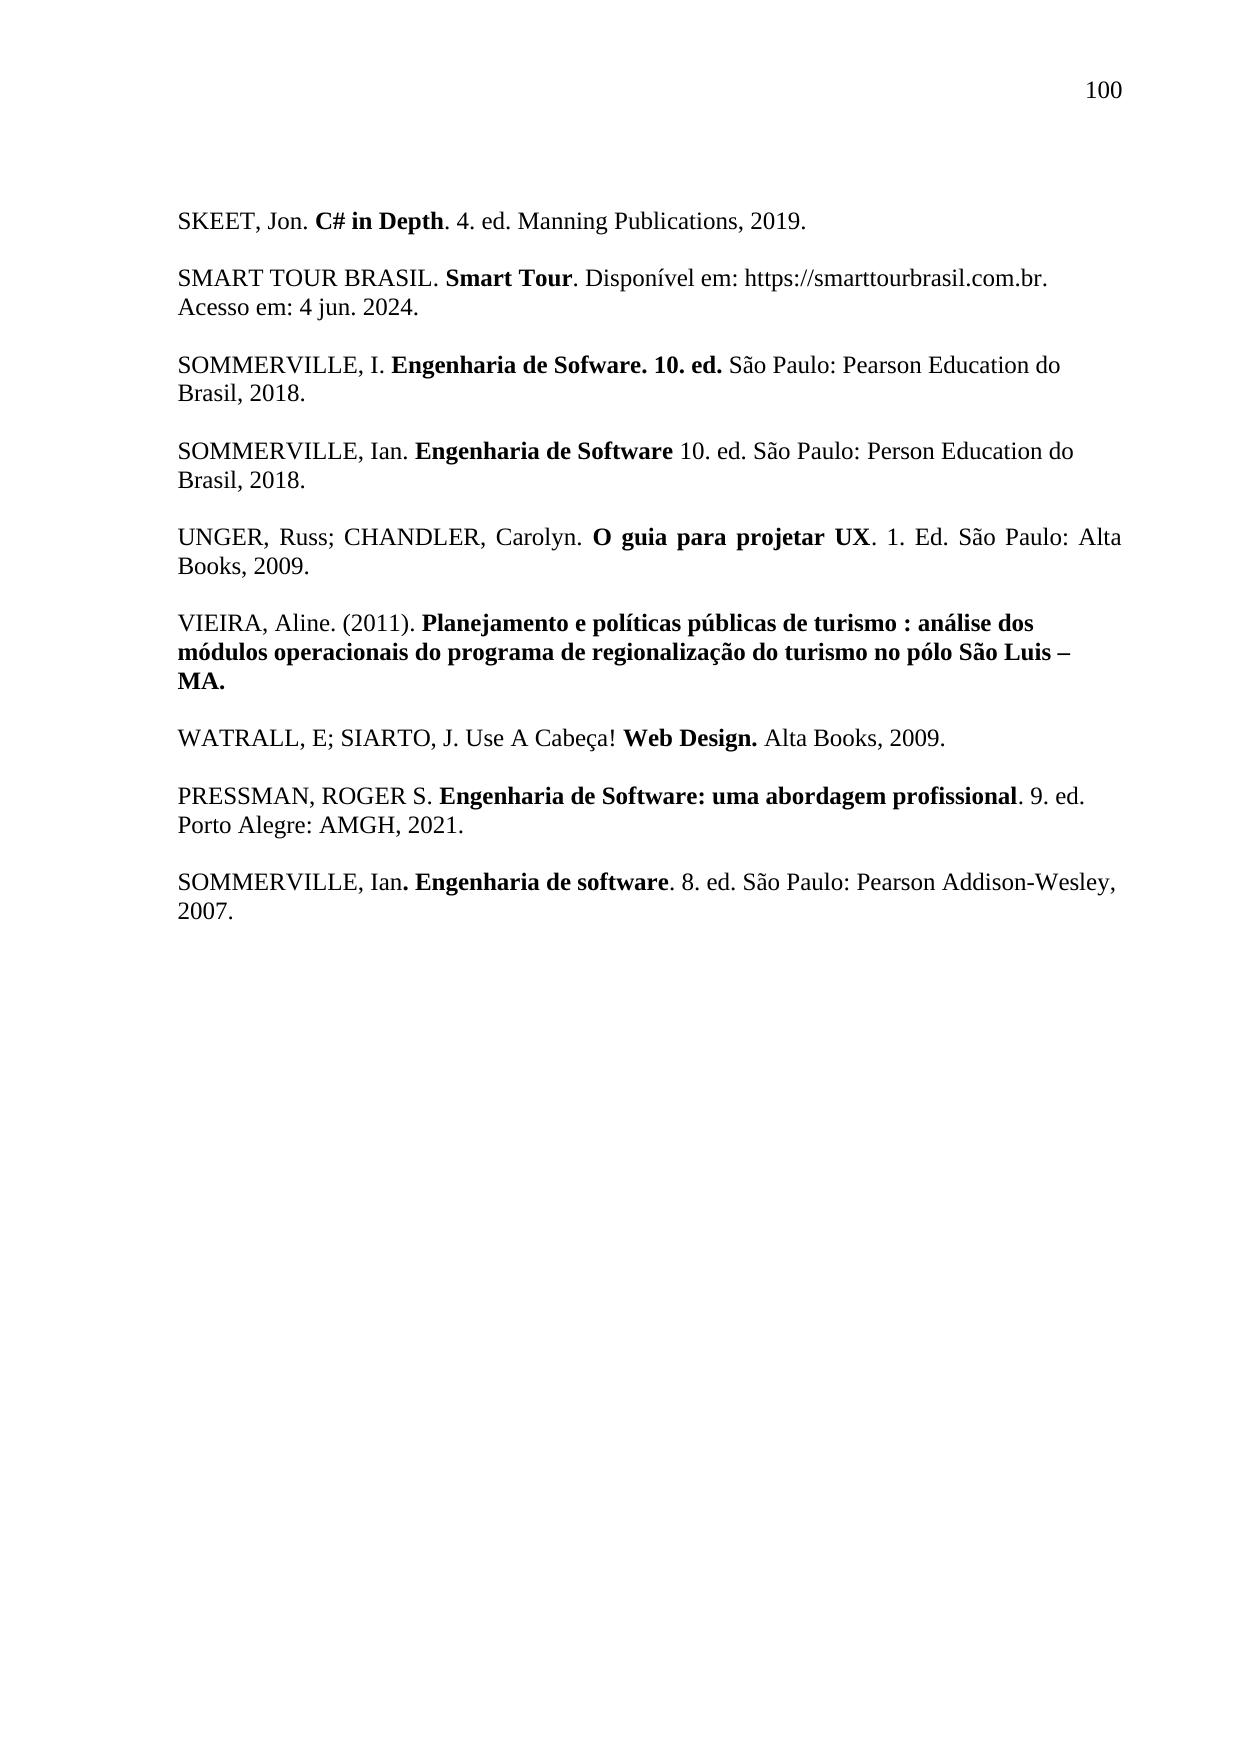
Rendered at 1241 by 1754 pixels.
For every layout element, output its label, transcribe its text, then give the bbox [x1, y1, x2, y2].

text SMART TOUR BRASIL. Smart Tour. Disponível em: https://smarttourbrasil.com.br. Acesso em: 4 jun. 2024. [177, 263, 1122, 321]
text SKEET, Jon. C# in Depth. 4. ed. Manning Publications, 2019. [177, 206, 1122, 235]
text VIEIRA, Aline. (2011). Planejamento e políticas públicas de turismo : análise dos módulos operacionais do programa de regionalização do turismo no pólo São Luis – MA. [177, 608, 1122, 695]
text SOMMERVILLE, I. Engenharia de Sofware. 10. ed. São Paulo: Pearson Education do Brasil, 2018. [177, 350, 1122, 407]
text SOMMERVILLE, Ian. Engenharia de software. 8. ed. São Paulo: Pearson Addison-Wesley, 2007. [177, 867, 1122, 925]
text WATRALL, E; SIARTO, J. Use A Cabeça! Web Design. Alta Books, 2009. [177, 723, 1122, 752]
text UNGER, Russ; CHANDLER, Carolyn. O guia para projetar UX. 1. Ed. São Paulo: Alta Books, 2009. [177, 522, 1122, 580]
text SOMMERVILLE, Ian. Engenharia de Software 10. ed. São Paulo: Person Education do Brasil, 2018. [177, 436, 1122, 493]
text PRESSMAN, ROGER S. Engenharia de Software: uma abordagem profissional. 9. ed. Porto Alegre: AMGH, 2021. [177, 781, 1122, 838]
